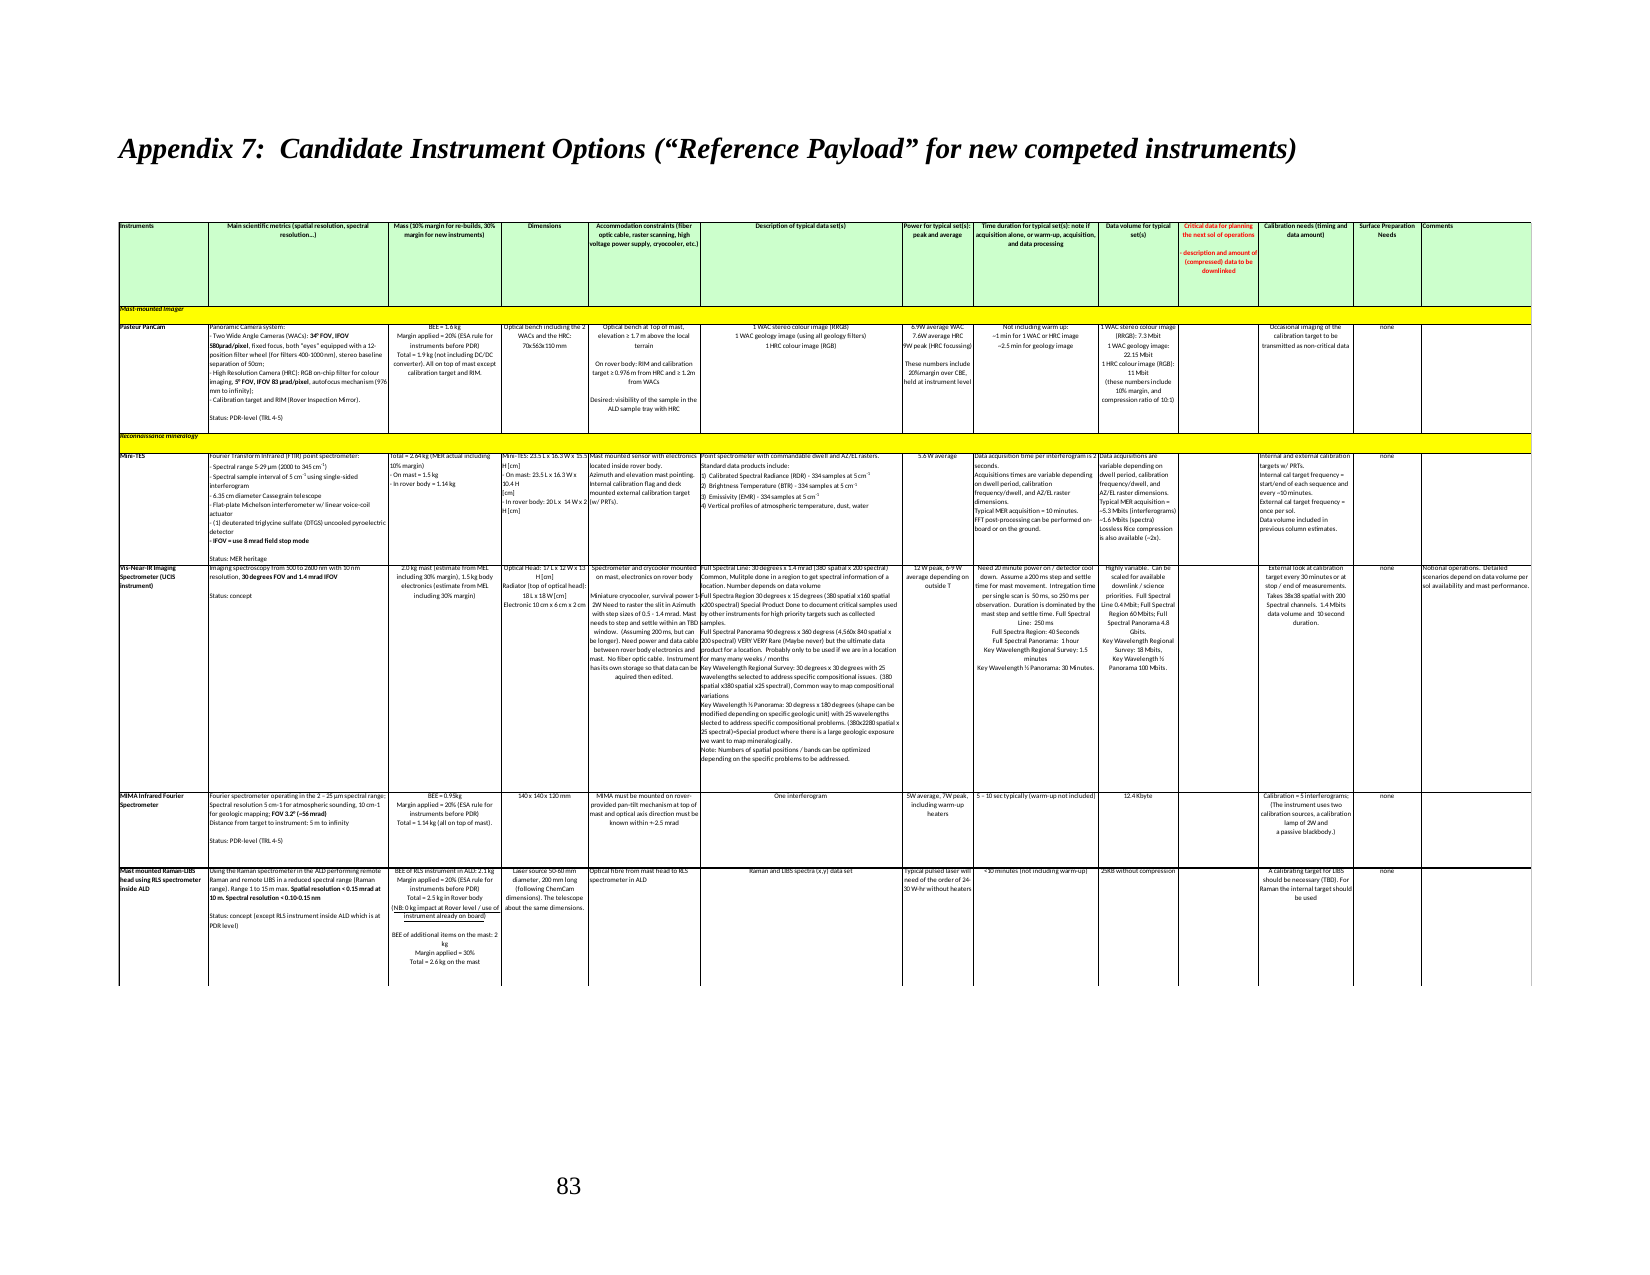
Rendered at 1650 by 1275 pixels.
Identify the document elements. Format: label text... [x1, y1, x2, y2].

subtitle Appendix 7: Candidate Instrument Options (“Reference Payload” for new competed instruments) [118, 131, 1531, 164]
